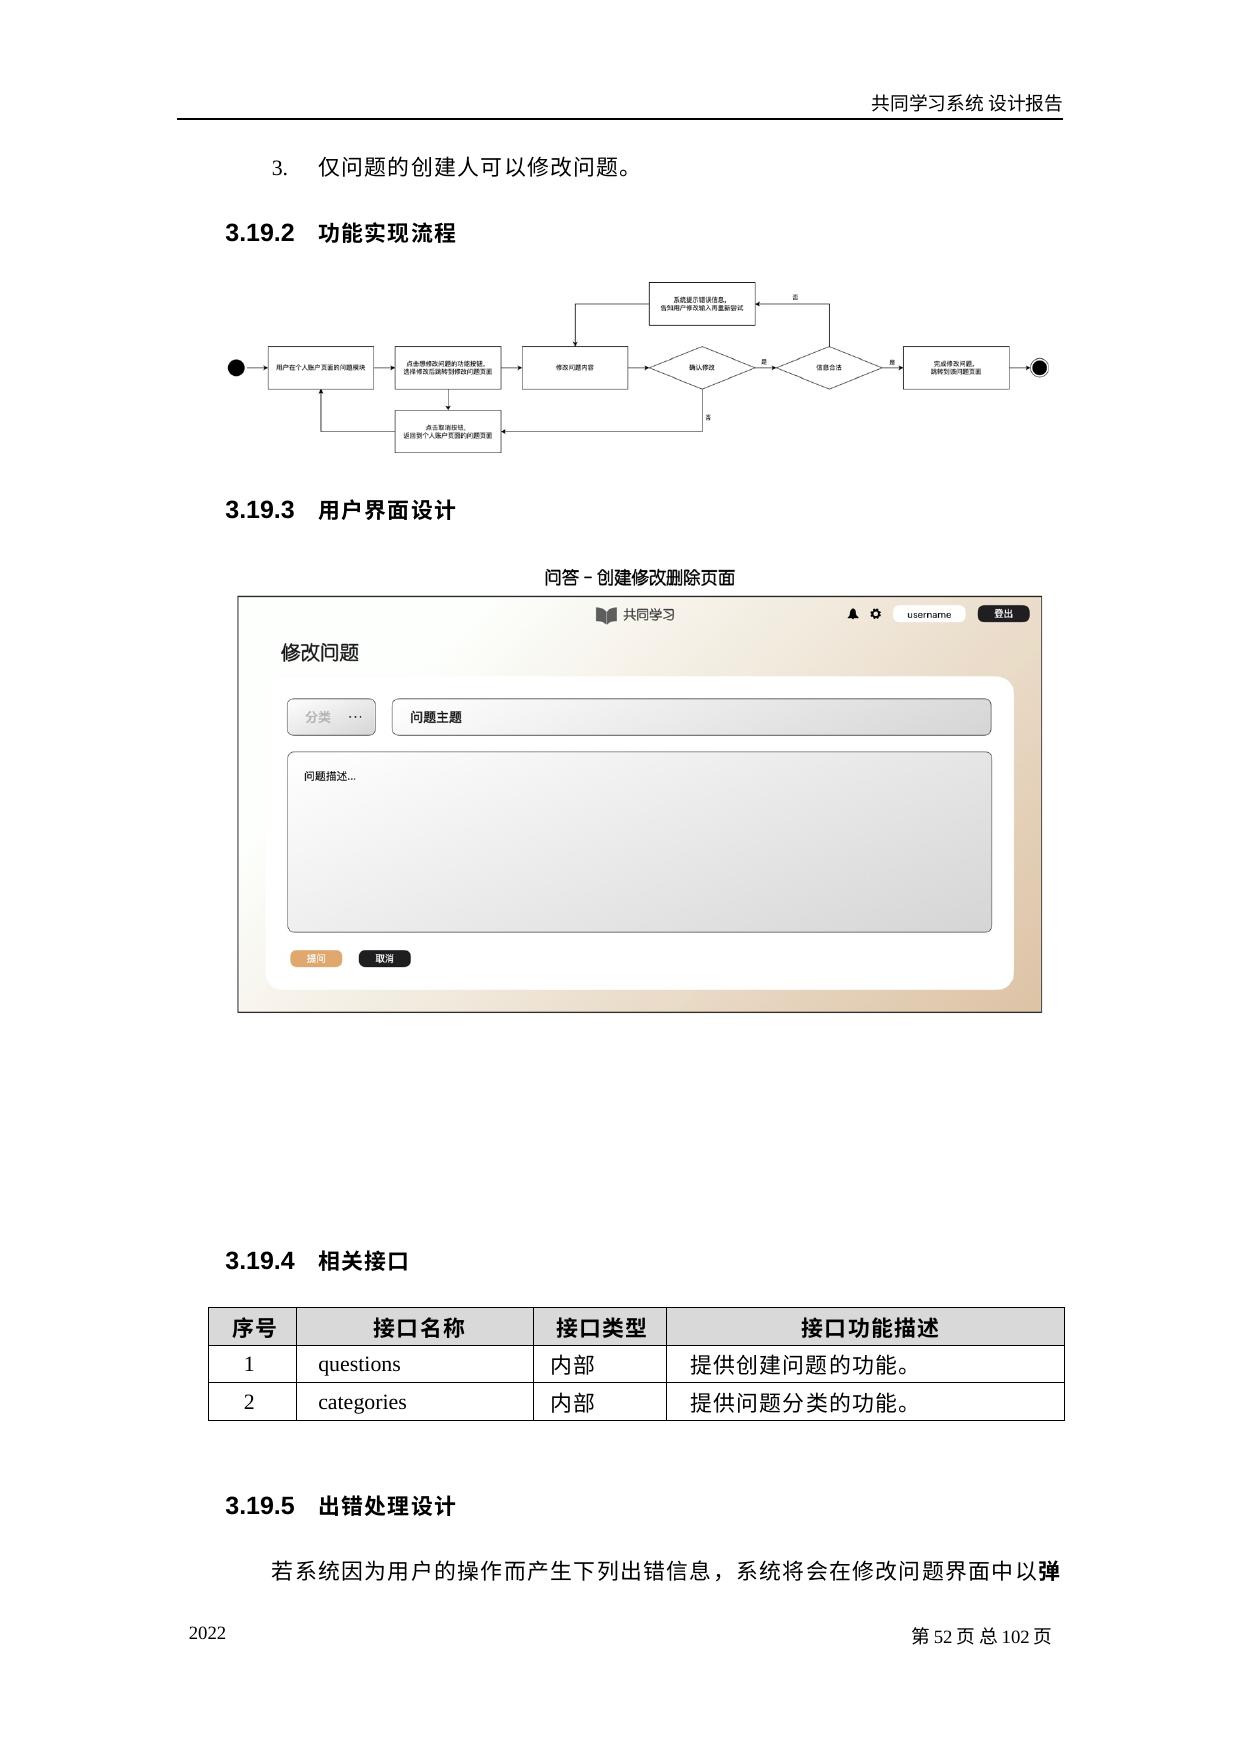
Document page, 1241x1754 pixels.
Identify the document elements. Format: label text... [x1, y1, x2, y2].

subtitle 用户界面设计 [208, 491, 1061, 527]
table_cell 提供创建问题的功能。 [667, 1346, 1064, 1382]
table_cell 提供问题分类的功能。 [667, 1383, 1064, 1420]
table_header 接口类型 [534, 1308, 666, 1345]
table_cell 内部 [534, 1346, 666, 1382]
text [222, 1552, 1061, 1588]
picture [225, 557, 1054, 1024]
table_header 接口名称 [297, 1308, 533, 1345]
table_cell questions [297, 1346, 533, 1382]
table_cell 内部 [534, 1383, 666, 1420]
table_cell 2 [209, 1383, 296, 1420]
table_header 接口功能描述 [667, 1308, 1064, 1345]
subtitle 功能实现流程 [208, 213, 1061, 250]
table_cell categories [297, 1383, 533, 1420]
table_cell 1 [209, 1346, 296, 1382]
picture [225, 282, 1049, 453]
list 仅问题的创建人可以修改问题。 [266, 148, 1061, 184]
subtitle 出错处理设计 [208, 1486, 1061, 1523]
table_header 序号 [209, 1308, 296, 1345]
subtitle 相关接口 [208, 1242, 1061, 1278]
